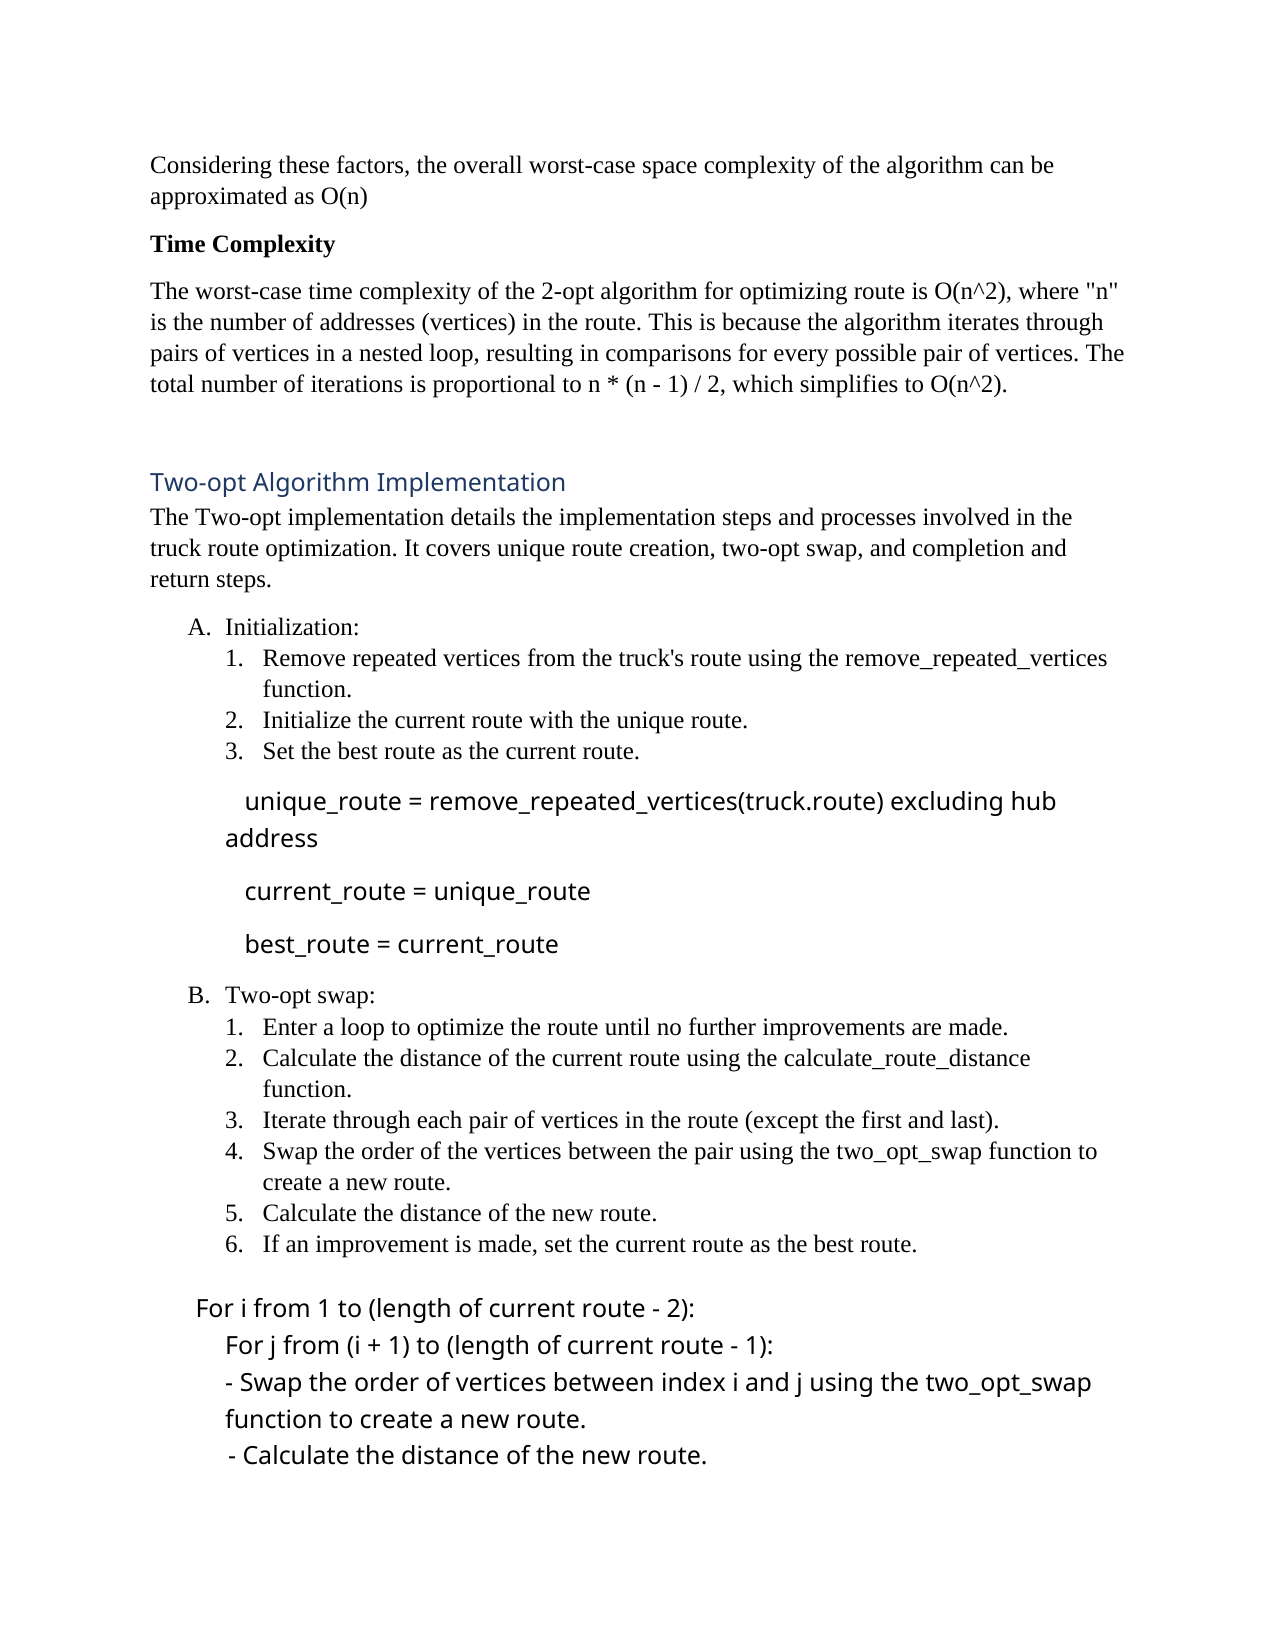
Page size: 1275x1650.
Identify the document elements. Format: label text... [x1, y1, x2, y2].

text current_route = unique_route [225, 874, 1125, 908]
text The Two-opt implementation details the implementation steps and processes involved in the truck route optimization. It covers unique route creation, two-opt swap, and completion and return steps. [150, 502, 1125, 593]
list If an improvement is made, set the current route as the best route. [225, 1229, 1125, 1258]
list Enter a loop to optimize the route until no further improvements are made. [225, 1012, 1125, 1040]
text best_route = current_route [225, 927, 1125, 961]
list Swap the order of the vertices between the pair using the two_opt_swap function to create a new route. [225, 1136, 1125, 1196]
list For i from 1 to (length of current route - 2): [150, 1291, 1125, 1325]
subtitle Two-opt Algorithm Implementation [150, 465, 1125, 499]
list Two-opt swap: [187, 981, 1125, 1009]
list Initialize the current route with the unique route. [225, 705, 1125, 733]
list - Calculate the distance of the new route. [150, 1438, 1125, 1472]
list - Swap the order of vertices between index i and j using the two_opt_swap function to create a new route. [225, 1364, 1125, 1435]
text Considering these factors, the overall worst-case space complexity of the algorithm can be approximated as O(n) [150, 150, 1125, 210]
list Calculate the distance of the new route. [225, 1198, 1125, 1227]
text The worst-case time complexity of the 2-opt algorithm for optimizing route is O(n^2), where "n" is the number of addresses (vertices) in the route. This is because the algorithm iterates through pairs of vertices in a nested loop, resulting in comparisons for every possible pair of vertices. The total number of iterations is proportional to n * (n - 1) / 2, which simplifies to O(n^2). [150, 276, 1125, 398]
list For j from (i + 1) to (length of current route - 1): [150, 1328, 1125, 1362]
text unique_route = remove_repeated_vertices(truck.route) excluding hub address [225, 783, 1125, 854]
list Initialization: [187, 612, 1125, 640]
list Remove repeated vertices from the truck's route using the remove_repeated_vertices function. [225, 643, 1125, 702]
list Iterate through each pair of vertices in the route (except the first and last). [225, 1105, 1125, 1133]
list Set the best route as the current route. [225, 736, 1125, 764]
list Calculate the distance of the current route using the calculate_route_distance function. [225, 1043, 1125, 1102]
text Time Complexity [150, 229, 1125, 257]
